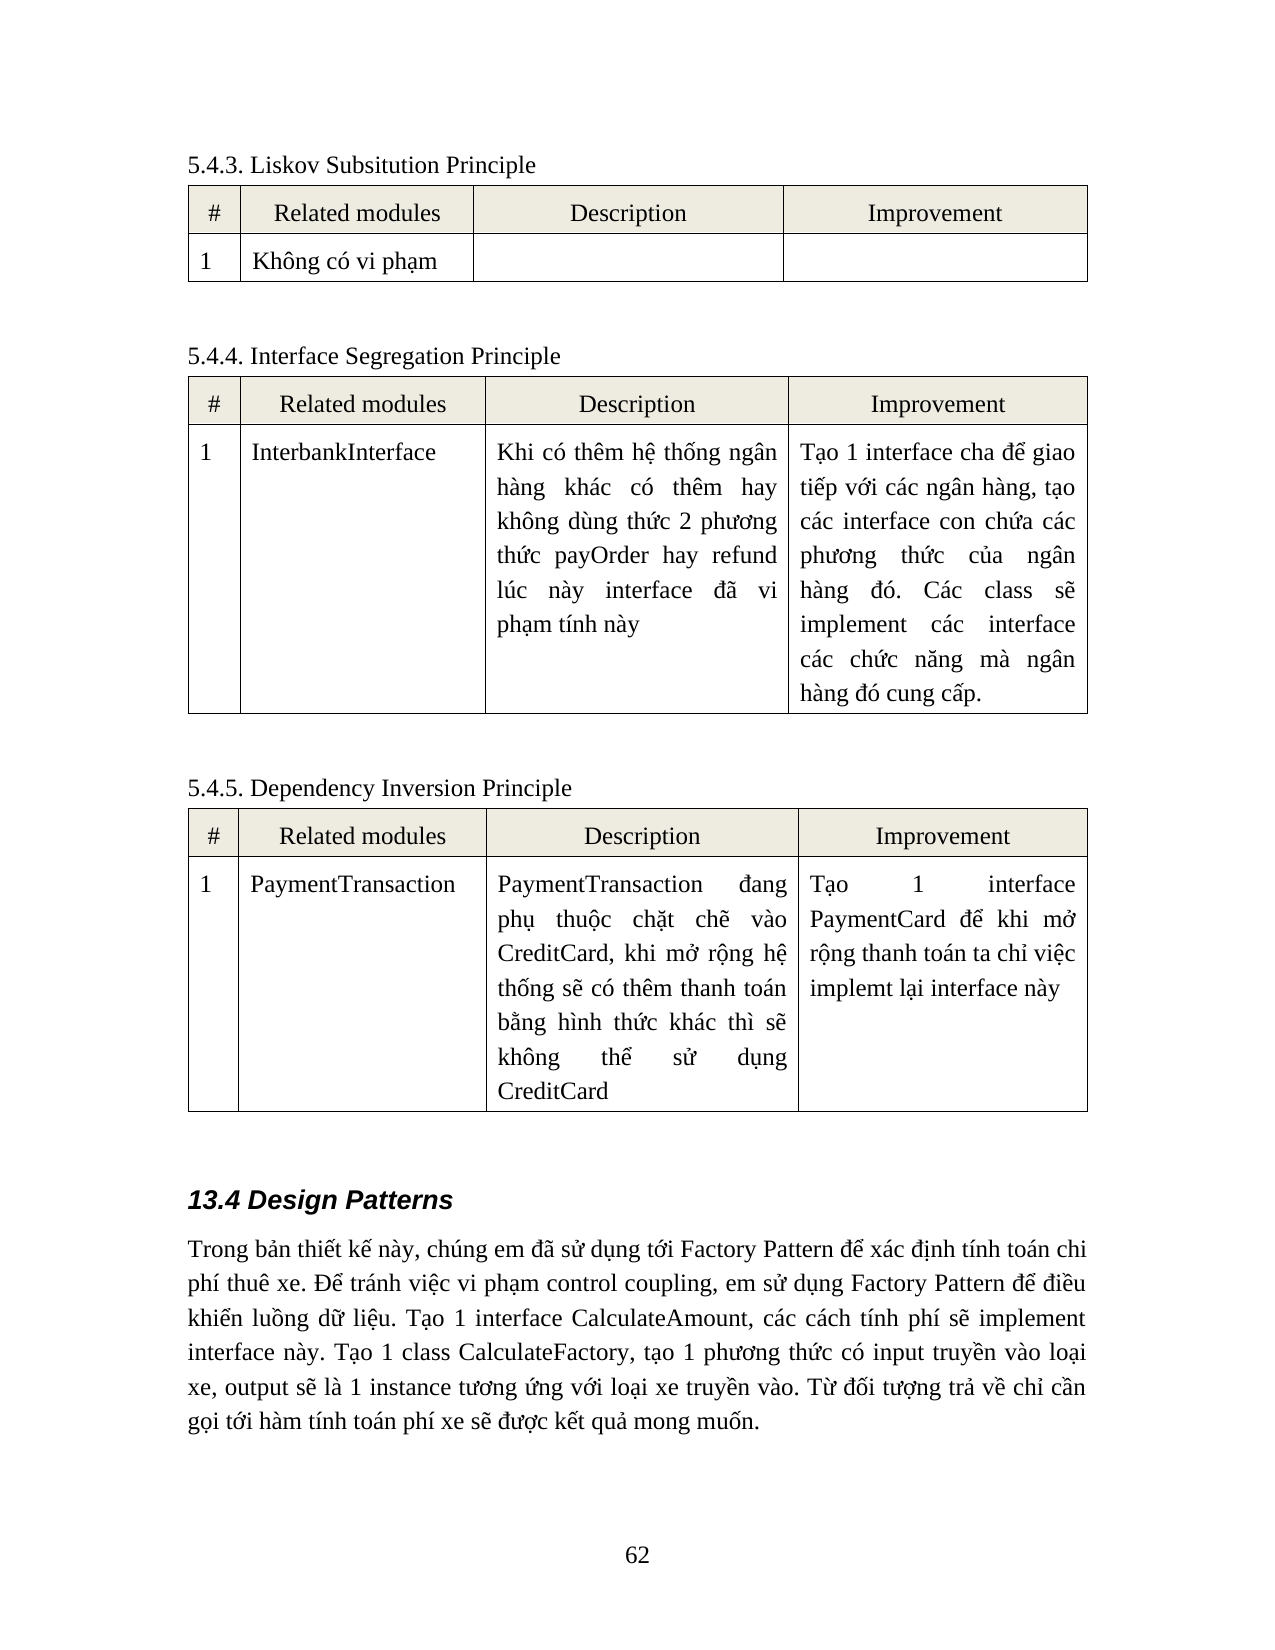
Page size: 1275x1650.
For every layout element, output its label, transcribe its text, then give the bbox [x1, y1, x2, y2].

table_cell Không có vi phạm [241, 234, 473, 281]
table_header Related modules [239, 809, 486, 856]
table_cell Tạo 1 interface PaymentCard để khi mở rộng thanh toán ta chỉ việc implemt lại interface này [799, 857, 1087, 1111]
table_cell PaymentTransaction đang phụ thuộc chặt chẽ vào CreditCard, khi mở rộng hệ thống sẽ có thêm thanh toán bằng hình thức khác thì sẽ không thể sử dụng CreditCard [487, 857, 798, 1111]
table_header Related modules [241, 186, 473, 232]
table_cell [474, 234, 783, 281]
table_header Description [487, 809, 798, 856]
table_header Description [474, 186, 783, 232]
table_header # [189, 186, 240, 232]
table_header Improvement [799, 809, 1087, 856]
table_cell InterbankInterface [241, 425, 485, 713]
table_cell 1 [189, 425, 240, 713]
table_cell 1 [189, 234, 240, 281]
text 5.4.4. Interface Segregation Principle [187, 341, 1087, 370]
table_cell Tạo 1 interface cha để giao tiếp với các ngân hàng, tạo các interface con chứa các phương thức của ngân hàng đó. Các class sẽ implement các interface các chức năng mà ngân hàng đó cung cấp. [789, 425, 1087, 713]
table_header # [189, 809, 238, 856]
table_cell [784, 234, 1087, 281]
table_cell Khi có thêm hệ thống ngân hàng khác có thêm hay không dùng thức 2 phương thức payOrder hay refund lúc này interface đã vi phạm tính này [486, 425, 788, 713]
table_cell 1 [189, 857, 238, 1111]
text 5.4.5. Dependency Inversion Principle [187, 773, 1087, 802]
text 5.4.3. Liskov Subsitution Principle [187, 150, 1087, 179]
table_header Related modules [241, 377, 485, 423]
table_header Description [486, 377, 788, 423]
table_cell PaymentTransaction [239, 857, 486, 1111]
text Trong bản thiết kế này, chúng em đã sử dụng tới Factory Pattern để xác định tính toán chi phí thuê xe. Để tránh việc vi phạm control coupling, em sử dụng Factory Pattern để điều khiển luồng dữ liệu. Tạo 1 interface CalculateAmount, các cách tính phí sẽ implement interface này. Tạo 1 class CalculateFactory, tạo 1 phương thức có input truyền vào loại xe, output sẽ là 1 instance tương ứng với loại xe truyền vào. Từ đối tượng trả về chỉ cần gọi tới hàm tính toán phí xe sẽ được kết quả mong muốn. [187, 1234, 1087, 1435]
table_header Improvement [784, 186, 1087, 232]
table_header Improvement [789, 377, 1087, 423]
subtitle Design Patterns [187, 1184, 1087, 1215]
table_header # [189, 377, 240, 423]
